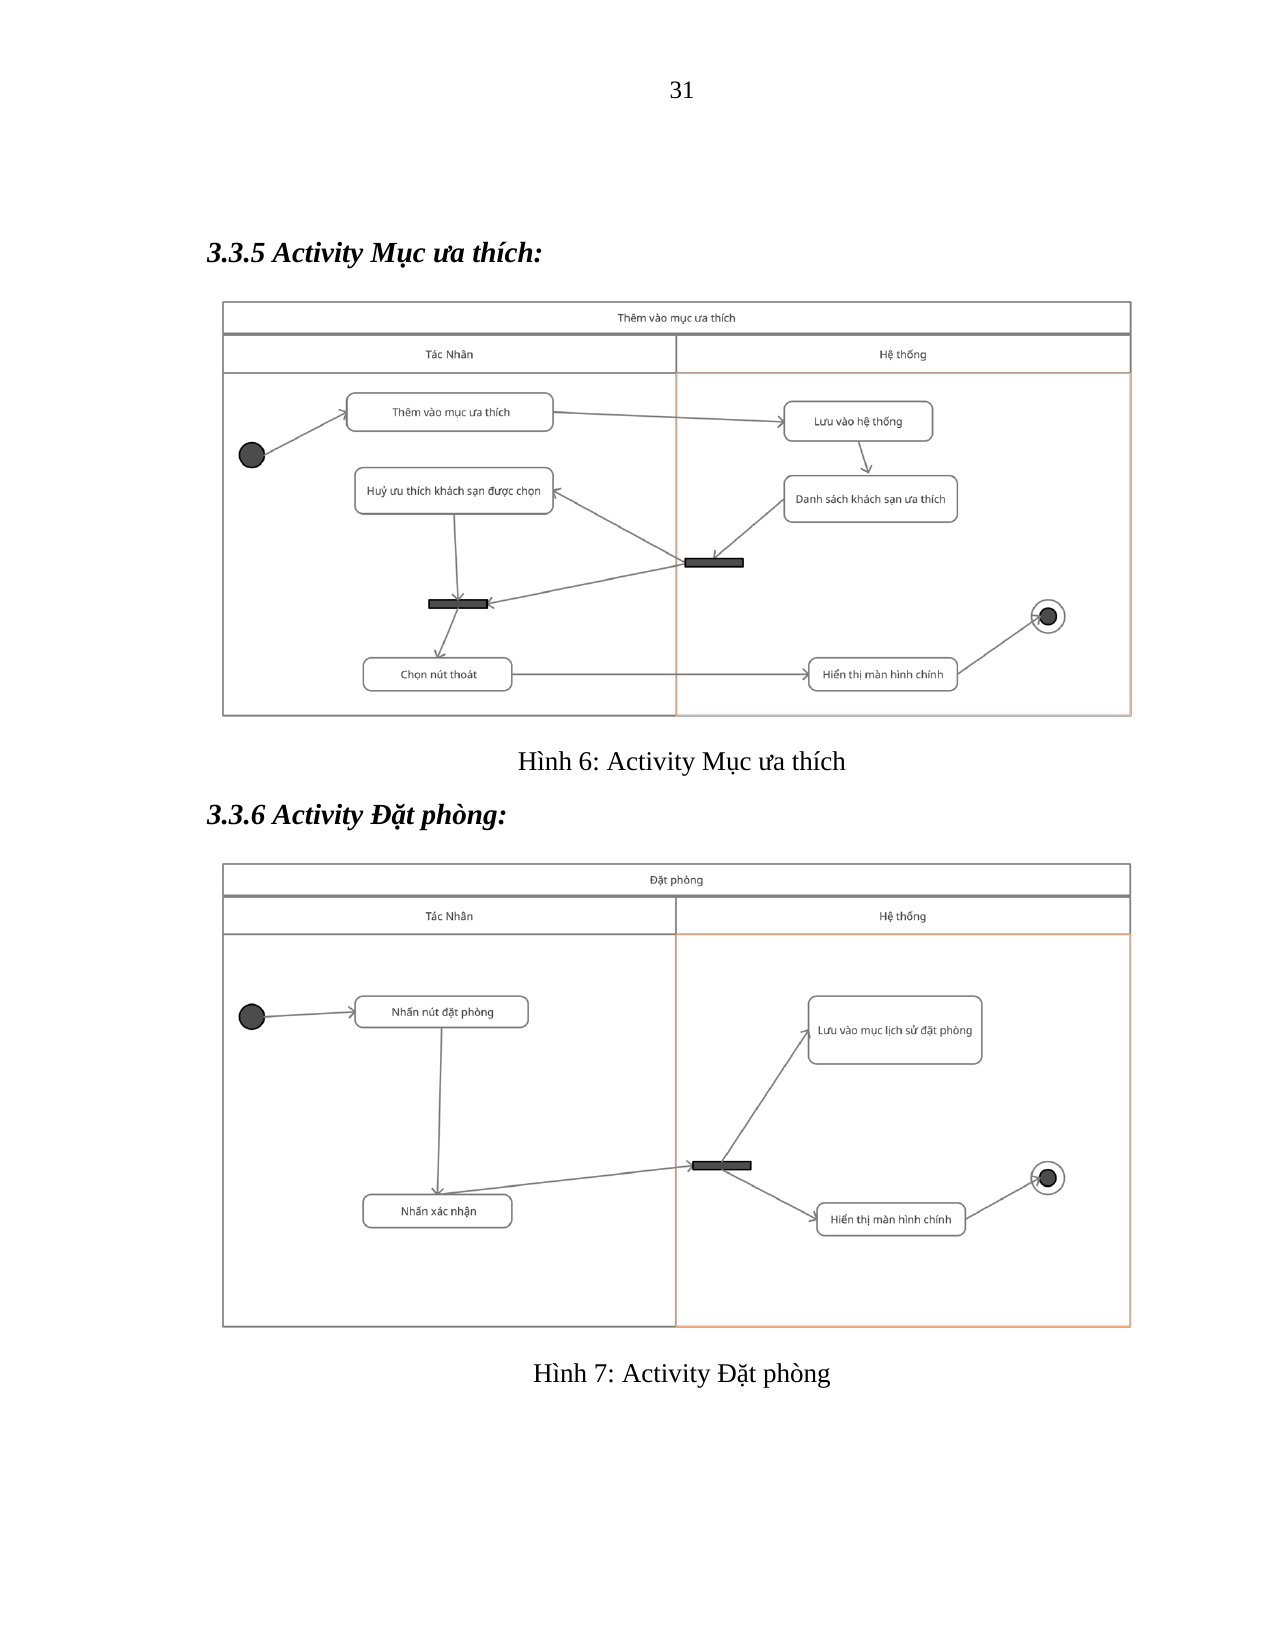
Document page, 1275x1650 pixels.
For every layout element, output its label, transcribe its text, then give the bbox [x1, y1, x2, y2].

text 3.3.6 Activity Đặt phòng: [207, 797, 1157, 831]
text Hình 6: Activity Mục ưa thích [207, 746, 1157, 777]
picture [206, 285, 1147, 732]
picture [206, 847, 1147, 1343]
text 3.3.5 Activity Mục ưa thích: [207, 236, 1157, 269]
text Hình 7: Activity Đặt phòng [207, 1357, 1157, 1388]
